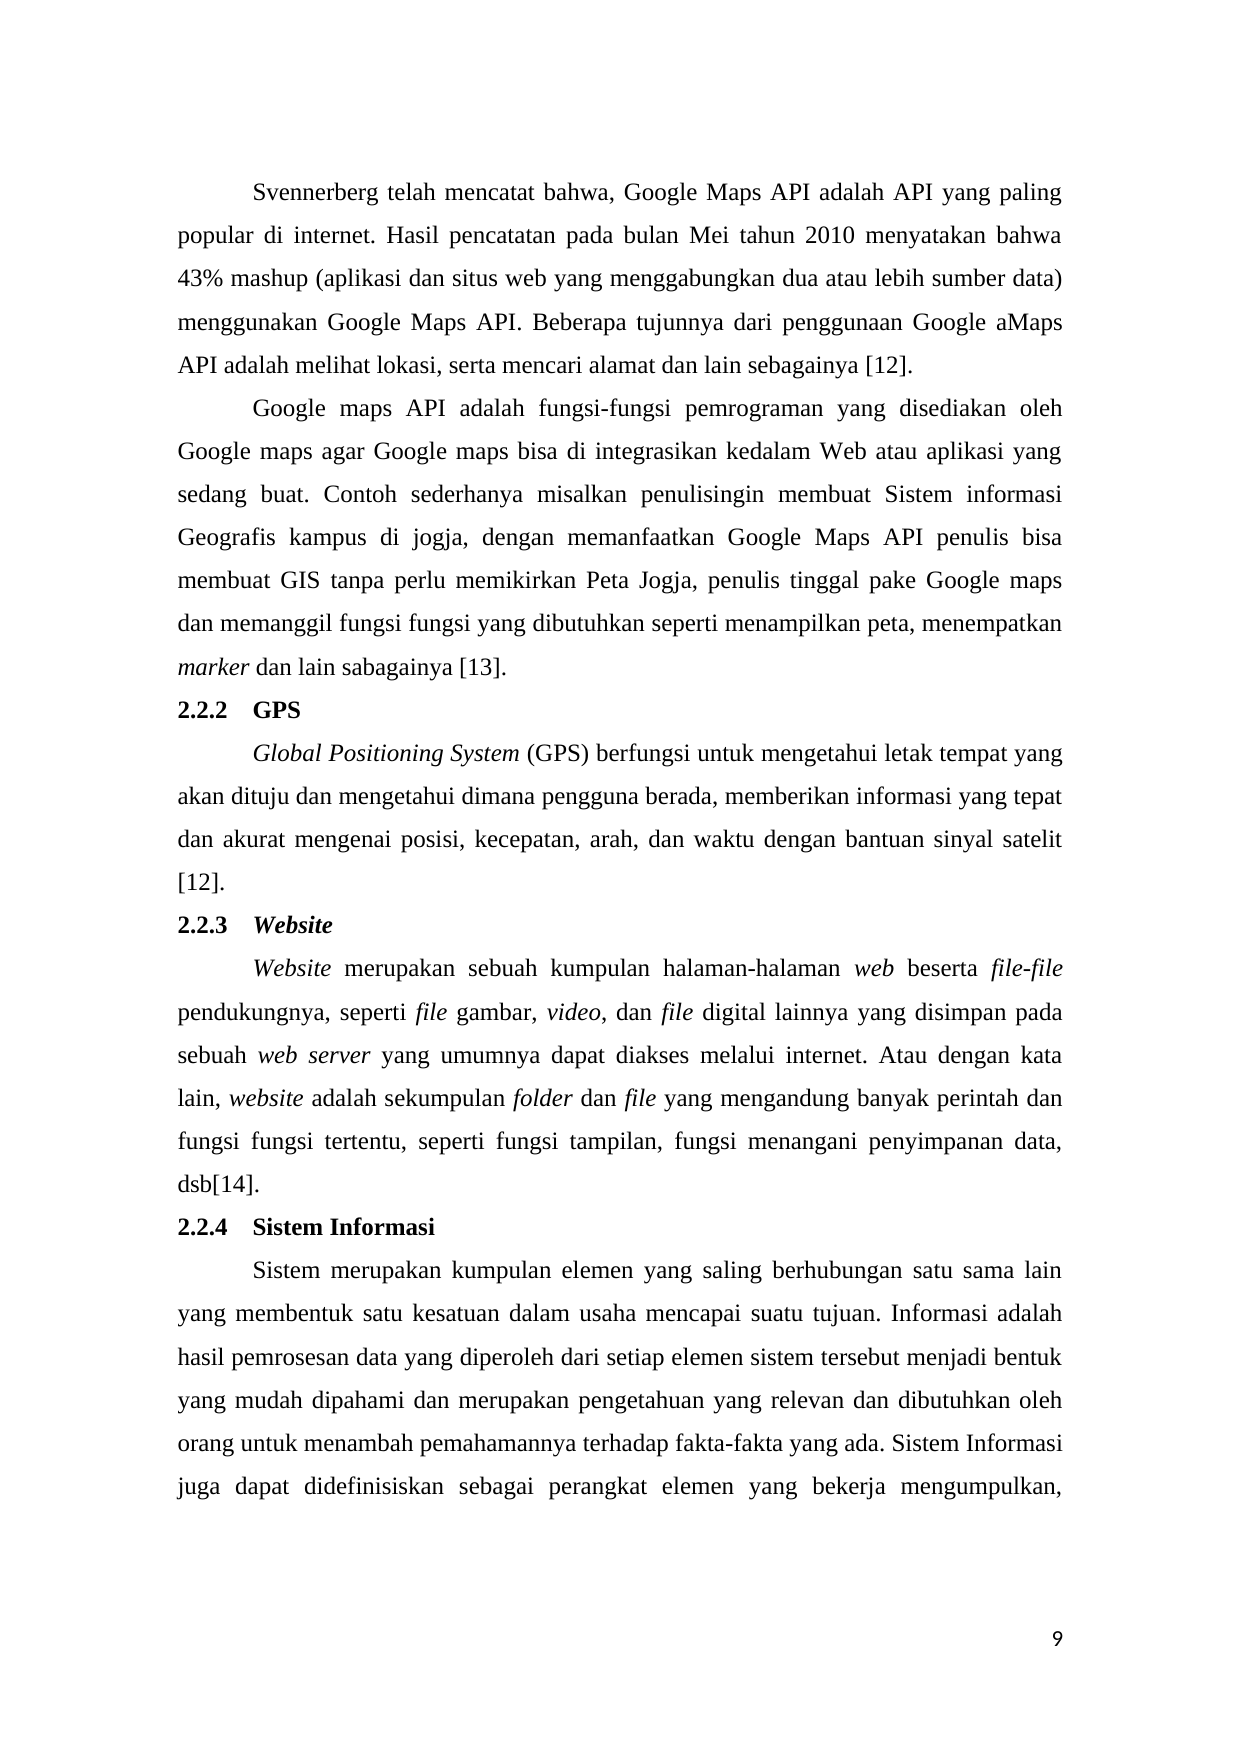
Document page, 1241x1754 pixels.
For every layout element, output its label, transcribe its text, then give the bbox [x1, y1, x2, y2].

list GPS [177, 695, 1063, 723]
text Svennerberg telah mencatat bahwa, Google Maps API adalah API yang paling popular di internet. Hasil pencatatan pada bulan Mei tahun 2010 menyatakan bahwa 43% mashup (aplikasi dan situs web yang menggabungkan dua atau lebih sumber data) menggunakan Google Maps API. Beberapa tujunnya dari penggunaan Google aMaps API adalah melihat lokasi, serta mencari alamat dan lain sebagainya [12]. [177, 177, 1063, 378]
text Website merupakan sebuah kumpulan halaman-halaman web beserta file-file pendukungnya, seperti file gambar, video, dan file digital lainnya yang disimpan pada sebuah web server yang umumnya dapat diakses melalui internet. Atau dengan kata lain, website adalah sekumpulan folder dan file yang mengandung banyak perintah dan fungsi fungsi tertentu, seperti fungsi tampilan, fungsi menangani penyimpanan data, dsb[14]. [177, 953, 1063, 1198]
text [177, 1255, 1063, 1500]
list Sistem Informasi [177, 1212, 1063, 1241]
text Google maps API adalah fungsi-fungsi pemrograman yang disediakan oleh Google maps agar Google maps bisa di integrasikan kedalam Web atau aplikasi yang sedang buat. Contoh sederhanya misalkan penulisingin membuat Sistem informasi Geografis kampus di jogja, dengan memanfaatkan Google Maps API penulis bisa membuat GIS tanpa perlu memikirkan Peta Jogja, penulis tinggal pake Google maps dan memanggil fungsi fungsi yang dibutuhkan seperti menampilkan peta, menempatkan marker dan lain sabagainya [13]. [177, 393, 1063, 680]
text Global Positioning System (GPS) berfungsi untuk mengetahui letak tempat yang akan dituju dan mengetahui dimana pengguna berada, memberikan informasi yang tepat dan akurat mengenai posisi, kecepatan, arah, dan waktu dengan bantuan sinyal satelit [12]. [177, 738, 1063, 896]
list Website [177, 910, 1063, 939]
